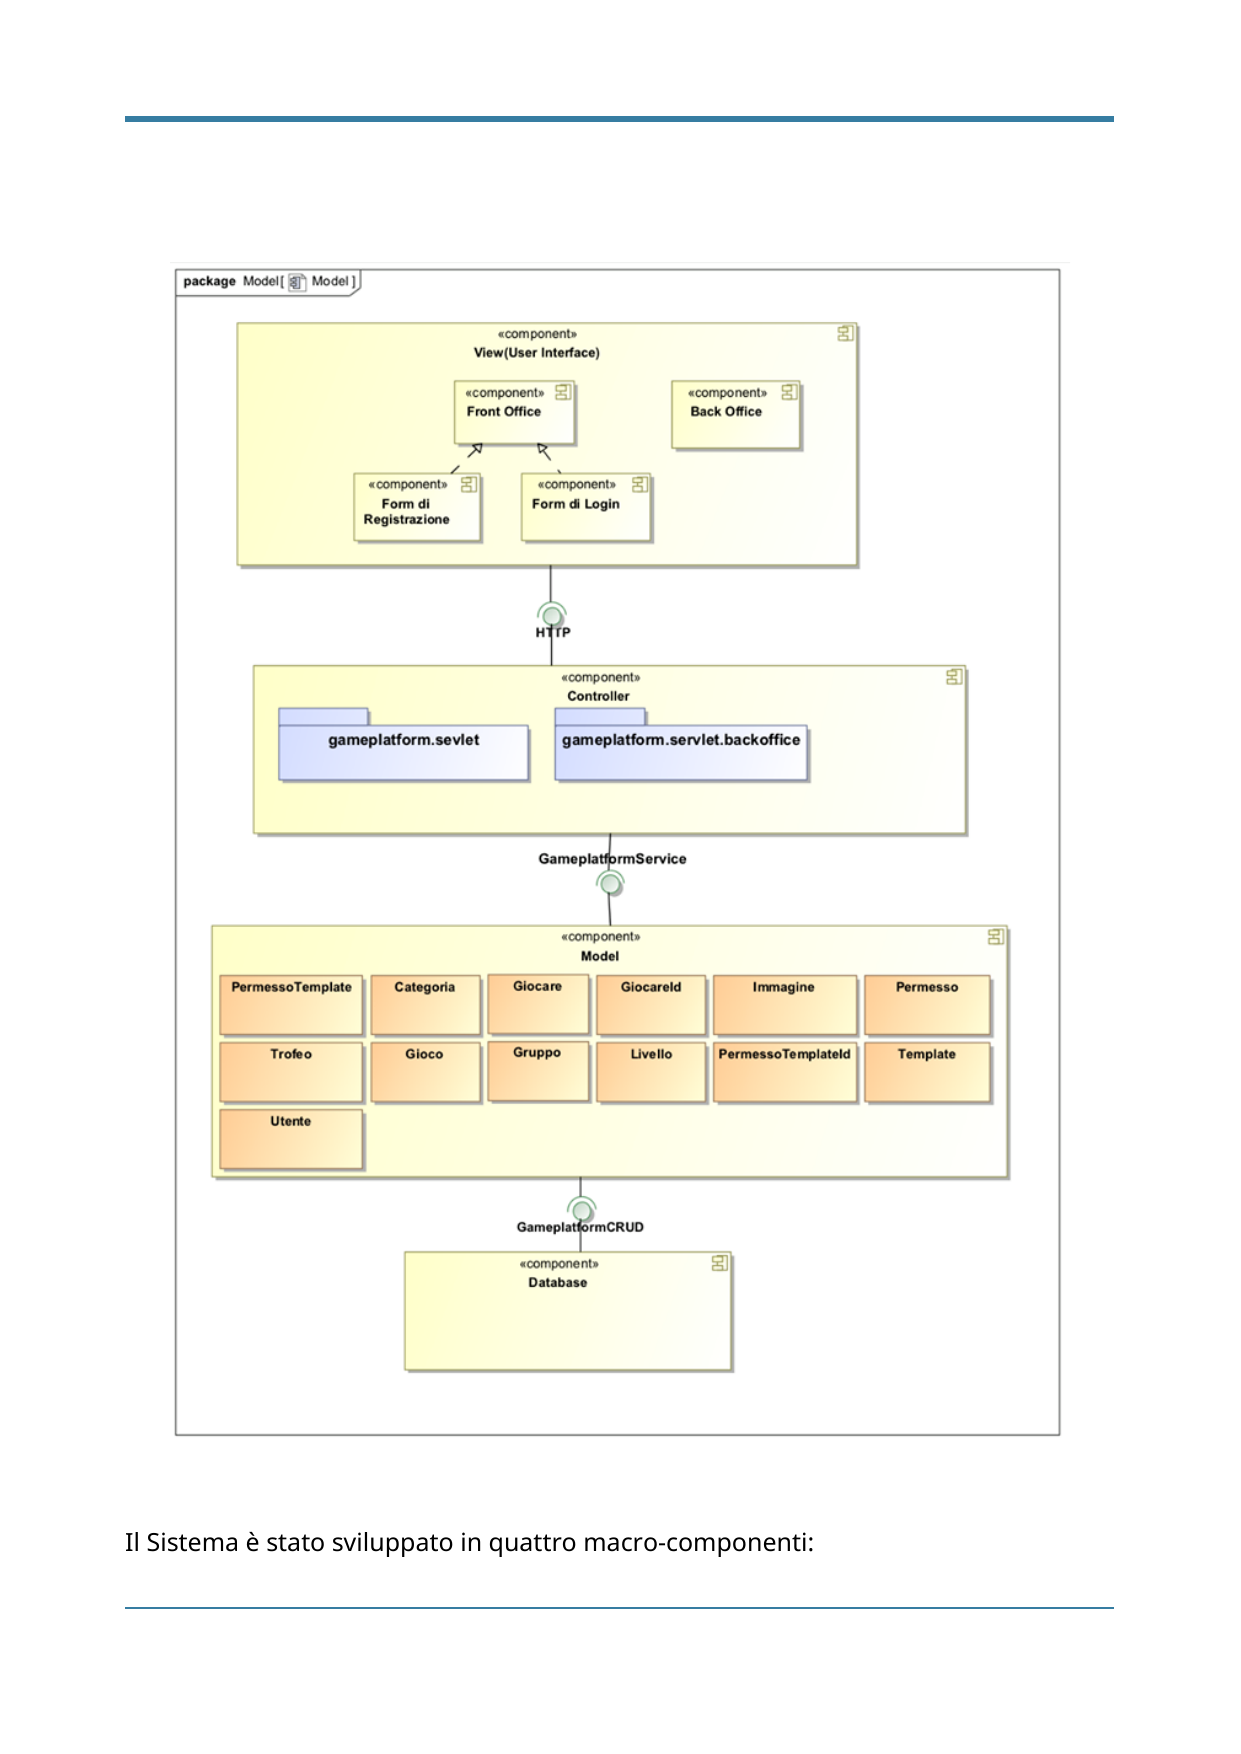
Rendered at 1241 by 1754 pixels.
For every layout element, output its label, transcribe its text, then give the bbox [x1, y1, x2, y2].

text Il Sistema è stato sviluppato in quattro macro-componenti: [125, 1525, 1115, 1559]
picture [170, 262, 1071, 1442]
